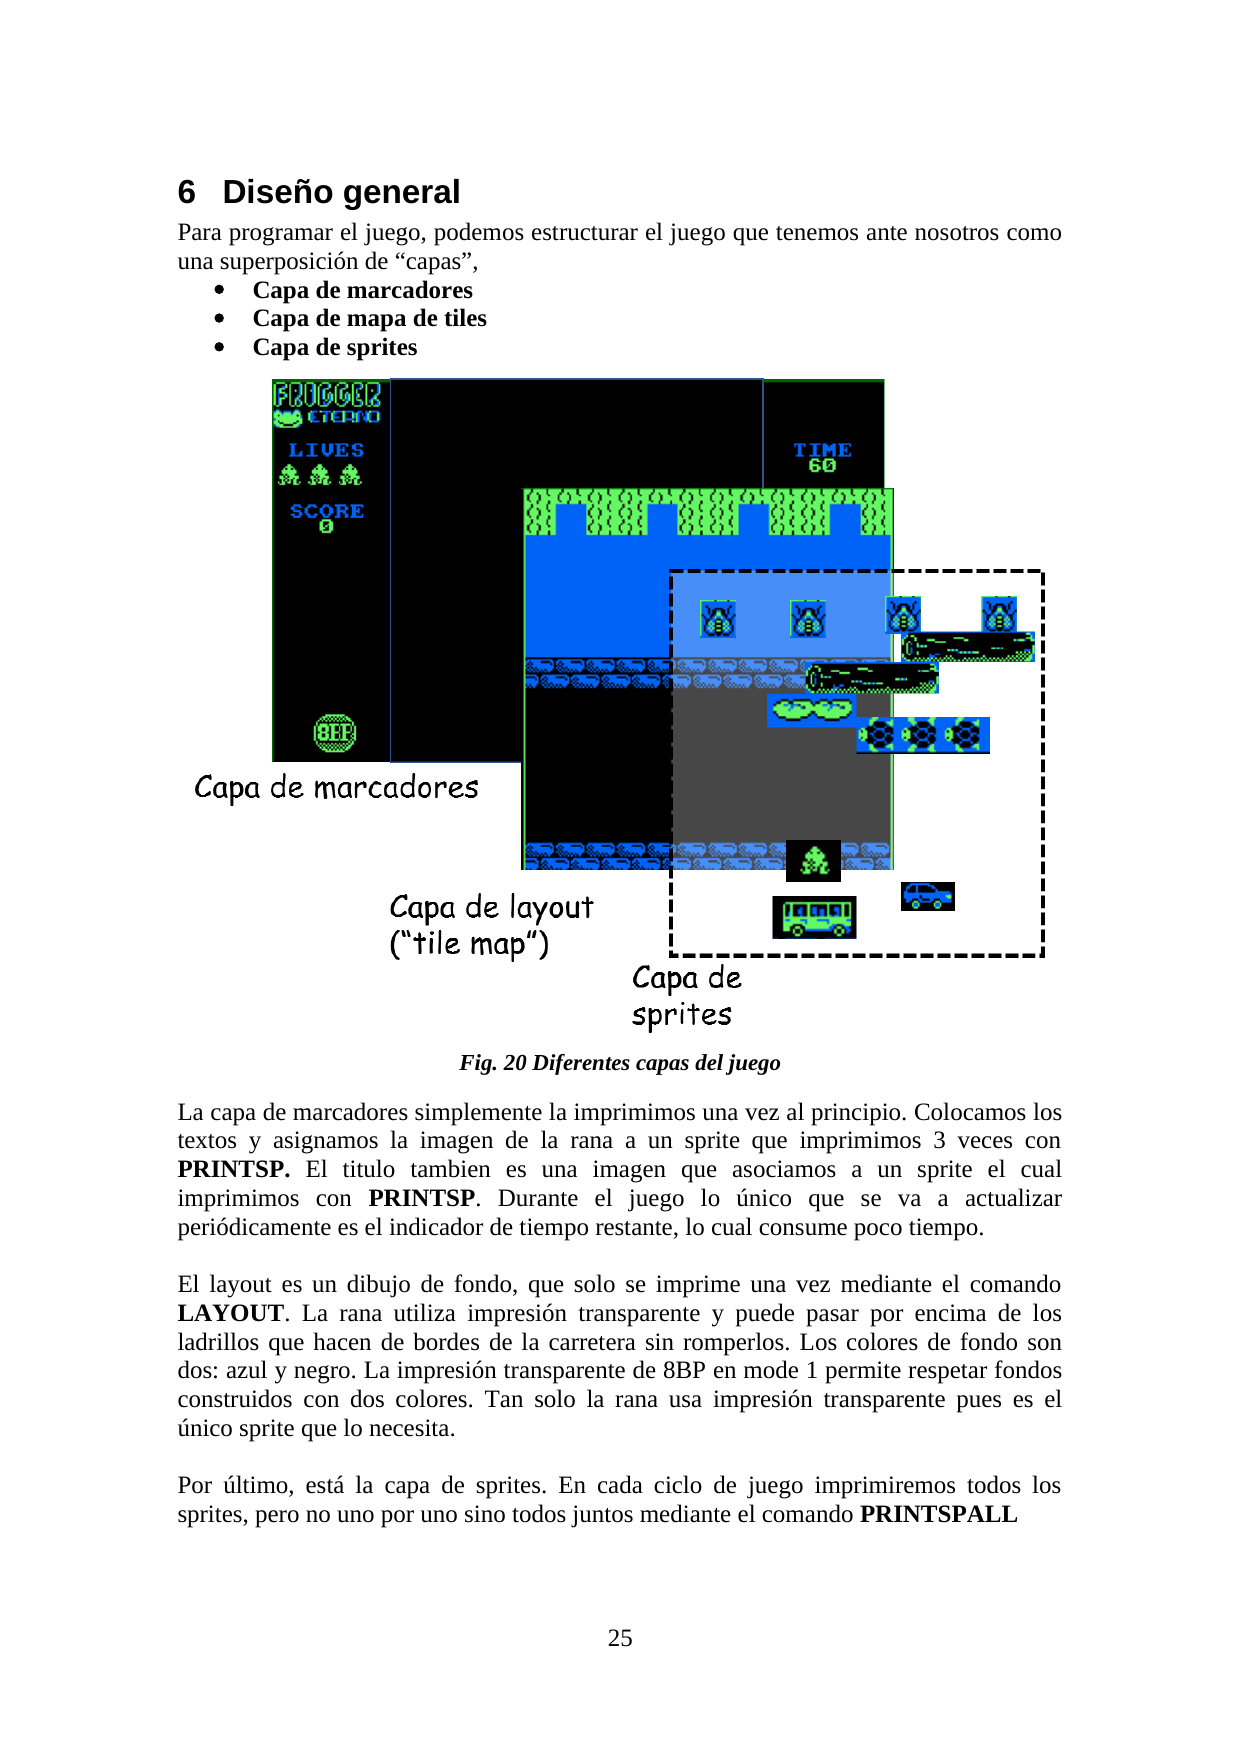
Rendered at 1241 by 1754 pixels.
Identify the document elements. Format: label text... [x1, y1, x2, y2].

list Capa de mapa de tiles [215, 303, 1063, 332]
list Capa de sprites [215, 332, 1063, 361]
subtitle Diseño general [177, 173, 1063, 211]
list Capa de marcadores [215, 275, 1063, 303]
picture [177, 361, 1063, 1050]
text Por último, está la capa de sprites. En cada ciclo de juego imprimiremos todos los sprites, pero no uno por uno sino todos juntos mediante el comando PRINTSPALL [177, 1470, 1063, 1528]
text El layout es un dibujo de fondo, que solo se imprime una vez mediante el comando LAYOUT. La rana utiliza impresión transparente y puede pasar por encima de los ladrillos que hacen de bordes de la carretera sin romperlos. Los colores de fondo son dos: azul y negro. La impresión transparente de 8BP en mode 1 permite respetar fondos construidos con dos colores. Tan solo la rana usa impresión transparente pues es el único sprite que lo necesita. [177, 1269, 1063, 1442]
text Fig. 20 Diferentes capas del juego [177, 1050, 1063, 1076]
text La capa de marcadores simplemente la imprimimos una vez al principio. Colocamos los textos y asignamos la imagen de la rana a un sprite que imprimimos 3 veces con PRINTSP. El titulo tambien es una imagen que asociamos a un sprite el cual imprimimos con PRINTSP. Durante el juego lo único que se va a actualizar periódicamente es el indicador de tiempo restante, lo cual consume poco tiempo. [177, 1097, 1063, 1240]
text Para programar el juego, podemos estructurar el juego que tenemos ante nosotros como una superposición de “capas”, [177, 217, 1063, 275]
